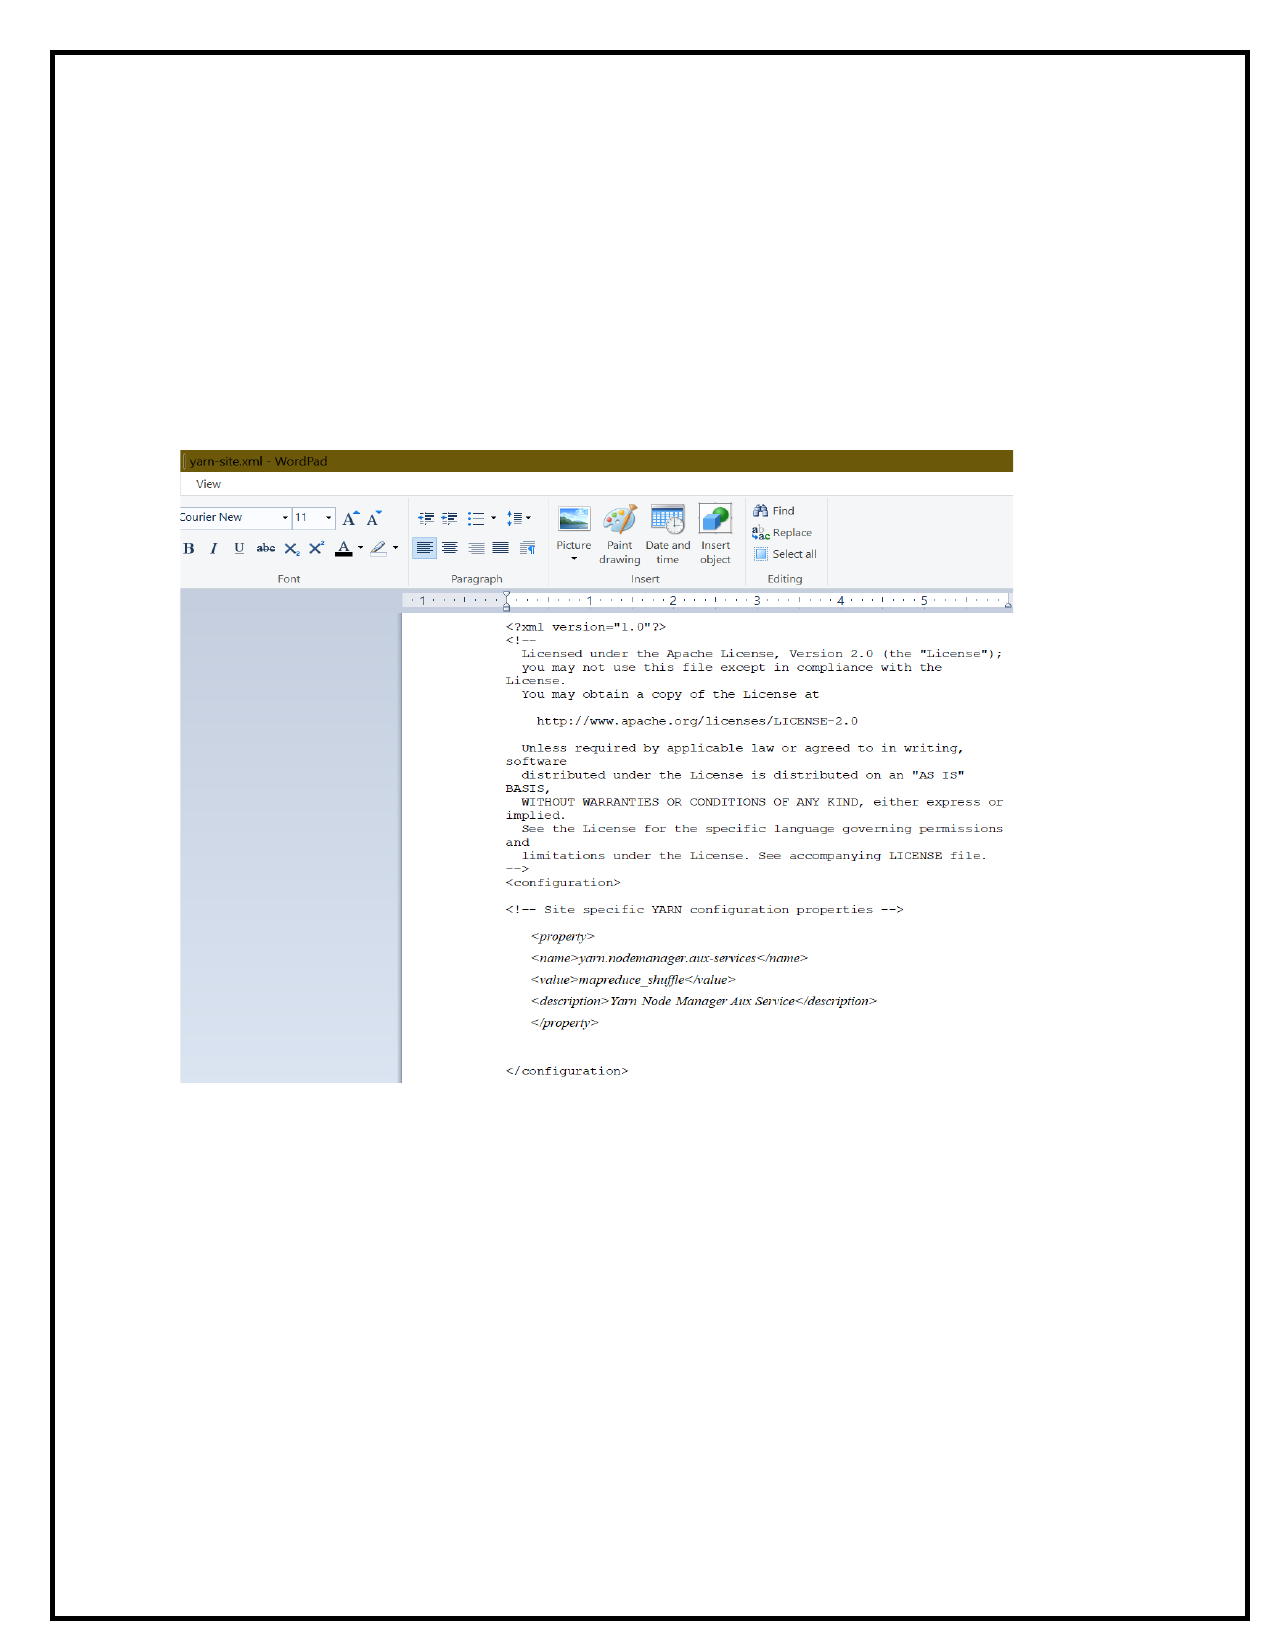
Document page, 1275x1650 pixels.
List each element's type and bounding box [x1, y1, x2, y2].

picture [180, 450, 1014, 1083]
